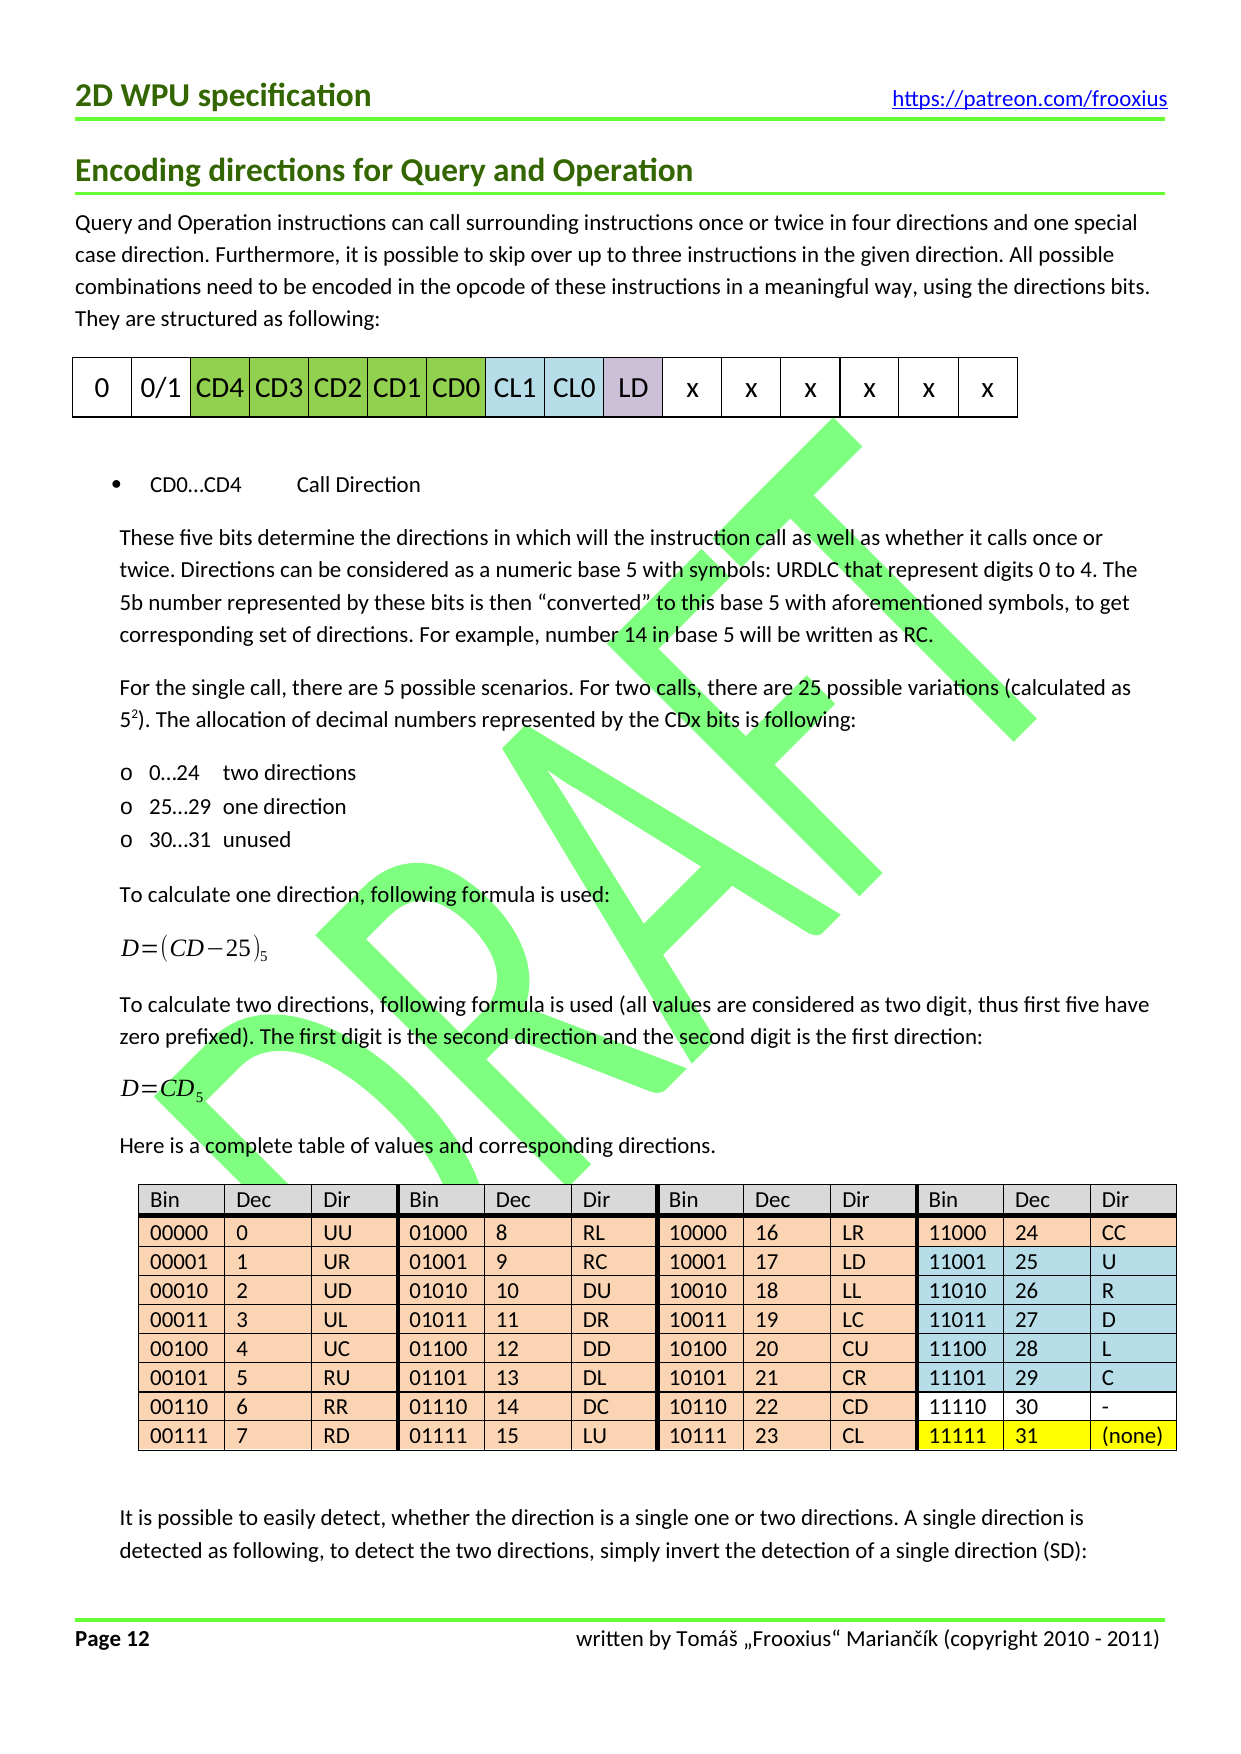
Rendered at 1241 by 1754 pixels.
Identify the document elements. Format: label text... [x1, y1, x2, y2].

table_cell 00000 [139, 1218, 224, 1246]
table_cell LD [831, 1247, 915, 1275]
table_header Dec [1004, 1185, 1090, 1213]
table_cell CR [831, 1363, 915, 1391]
table_cell 26 [1004, 1276, 1090, 1304]
table_cell 5 [225, 1363, 311, 1391]
table_cell 00010 [139, 1276, 224, 1304]
table_cell 10000 [660, 1218, 743, 1246]
table_cell 3 [225, 1305, 311, 1333]
table_cell 00001 [139, 1247, 224, 1275]
table_cell 10110 [660, 1393, 743, 1420]
table_cell RU [312, 1363, 396, 1391]
table_cell 11 [485, 1305, 571, 1333]
table_header CL0 [545, 358, 603, 416]
table_cell UU [312, 1218, 396, 1246]
list 0…24 two directions [119, 758, 1165, 787]
list 30…31 unused [119, 825, 1165, 854]
text These five bits determine the directions in which will the instruction call as well as whether it calls once or twice. Directions can be considered as a numeric base 5 with symbols: URDLC that represent digits 0 to 4. The 5b number represented by these bits is then “converted” to this base 5 with aforementioned symbols, to get corresponding set of directions. For example, number 14 in base 5 will be written as RC. [119, 523, 1165, 648]
table_cell 21 [744, 1363, 830, 1391]
table_cell 11011 [919, 1305, 1003, 1333]
table_cell 24 [1004, 1218, 1090, 1246]
table_cell 16 [744, 1218, 830, 1246]
table_cell 22 [744, 1393, 830, 1420]
table_cell 25 [1004, 1247, 1090, 1275]
table_cell 20 [744, 1334, 830, 1362]
table_cell R [1091, 1276, 1176, 1304]
table_cell C [1091, 1363, 1176, 1391]
table_cell 00100 [139, 1334, 224, 1362]
table_header Dir [831, 1185, 915, 1213]
table_cell CU [831, 1334, 915, 1362]
table_cell DR [572, 1305, 655, 1333]
table_cell 17 [744, 1247, 830, 1275]
text It is possible to easily detect, whether the direction is a single one or two directions. A single direction is detected as following, to detect the two directions, simply invert the detection of a single direction (SD): [119, 1503, 1165, 1564]
table_header Dir [312, 1185, 396, 1213]
table_cell UR [312, 1247, 396, 1275]
table_cell 10010 [660, 1276, 743, 1304]
table_cell 01000 [400, 1218, 484, 1246]
table_header CD0 [427, 358, 485, 416]
table_cell LC [831, 1305, 915, 1333]
table_header Bin [139, 1185, 224, 1213]
text To calculate two directions, following formula is used (all values are considered as two digit, thus first five have zero prefixed). The first digit is the second direction and the second digit is the first direction: [119, 990, 1165, 1050]
table_cell 28 [1004, 1334, 1090, 1362]
table_cell 01111 [400, 1421, 484, 1449]
table_cell - [1091, 1393, 1176, 1420]
table_cell 31 [1004, 1421, 1090, 1449]
table_cell CL [831, 1421, 915, 1449]
table_header Bin [919, 1185, 1003, 1213]
table_cell 14 [485, 1393, 571, 1420]
table_cell 01101 [400, 1363, 484, 1391]
table_cell 29 [1004, 1363, 1090, 1391]
table_cell RR [312, 1393, 396, 1420]
table_cell U [1091, 1247, 1176, 1275]
table_header Dir [1091, 1185, 1176, 1213]
table_header 0/1 [132, 358, 190, 416]
subtitle Encoding directions for Query and Operation [75, 149, 1165, 192]
table_cell RD [312, 1421, 396, 1449]
table_header Dec [744, 1185, 830, 1213]
table_cell 00110 [139, 1393, 224, 1420]
table_cell 10 [485, 1276, 571, 1304]
table_header CD2 [309, 358, 367, 416]
table_cell 00101 [139, 1363, 224, 1391]
table_cell 4 [225, 1334, 311, 1362]
text For the single call, there are 5 possible scenarios. For two calls, there are 25 possible variations (calculated as 52). The allocation of decimal numbers represented by the CDx bits is following: [119, 673, 1165, 733]
table_header x [899, 358, 958, 416]
table_cell 6 [225, 1393, 311, 1420]
table_cell 00111 [139, 1421, 224, 1449]
table_header Bin [400, 1185, 484, 1213]
table_header LD [604, 358, 662, 416]
table_cell RC [572, 1247, 655, 1275]
table_cell LR [831, 1218, 915, 1246]
list CD0…CD4 Call Direction [112, 470, 1165, 498]
table_cell (none) [1091, 1421, 1176, 1449]
table_cell 10001 [660, 1247, 743, 1275]
table_cell 11000 [919, 1218, 1003, 1246]
text To calculate one direction, following formula is used: [119, 880, 1165, 908]
table_cell 10100 [660, 1334, 743, 1362]
table_header x [663, 358, 721, 416]
table_cell 11111 [919, 1421, 1003, 1449]
table_header CL1 [486, 358, 544, 416]
table_header 0 [73, 358, 131, 416]
table_cell 00011 [139, 1305, 224, 1333]
table_cell 19 [744, 1305, 830, 1333]
table_header CD1 [368, 358, 426, 416]
table_cell 01010 [400, 1276, 484, 1304]
table_header Dec [225, 1185, 311, 1213]
table_cell 30 [1004, 1393, 1090, 1420]
table_cell 11110 [919, 1393, 1003, 1420]
table_cell RL [572, 1218, 655, 1246]
table_header x [781, 358, 839, 416]
table_cell 10101 [660, 1363, 743, 1391]
table_cell 01110 [400, 1393, 484, 1420]
table_cell CD [831, 1393, 915, 1420]
table_cell LL [831, 1276, 915, 1304]
table_cell 9 [485, 1247, 571, 1275]
table_cell DL [572, 1363, 655, 1391]
list 25…29 one direction [119, 792, 1165, 821]
table_cell 18 [744, 1276, 830, 1304]
table_cell 23 [744, 1421, 830, 1449]
table_cell DD [572, 1334, 655, 1362]
table_cell 8 [485, 1218, 571, 1246]
table_header x [841, 358, 898, 416]
table_cell 11101 [919, 1363, 1003, 1391]
table_cell DU [572, 1276, 655, 1304]
table_cell 01011 [400, 1305, 484, 1333]
table_cell 01001 [400, 1247, 484, 1275]
table_cell L [1091, 1334, 1176, 1362]
table_cell LU [572, 1421, 655, 1449]
table_header Bin [660, 1185, 743, 1213]
table_cell UC [312, 1334, 396, 1362]
table_cell 0 [225, 1218, 311, 1246]
table_cell 11001 [919, 1247, 1003, 1275]
table_cell UL [312, 1305, 396, 1333]
table_header x [959, 358, 1017, 416]
table_cell 11100 [919, 1334, 1003, 1362]
text Here is a complete table of values and corresponding directions. [119, 1131, 1165, 1159]
table_cell CC [1091, 1218, 1176, 1246]
table_cell 01100 [400, 1334, 484, 1362]
table_header CD4 [191, 358, 249, 416]
table_cell 1 [225, 1247, 311, 1275]
table_cell 27 [1004, 1305, 1090, 1333]
table_cell 13 [485, 1363, 571, 1391]
table_cell 15 [485, 1421, 571, 1449]
table_header CD3 [250, 358, 308, 416]
table_header Dir [572, 1185, 655, 1213]
table_cell 2 [225, 1276, 311, 1304]
table_cell 12 [485, 1334, 571, 1362]
table_header Dec [485, 1185, 571, 1213]
table_cell 10011 [660, 1305, 743, 1333]
table_cell 7 [225, 1421, 311, 1449]
text Query and Operation instructions can call surrounding instructions once or twice in four directions and one special case direction. Furthermore, it is possible to skip over up to three instructions in the given direction. All possible combinations need to be encoded in the opcode of these instructions in a meaningful way, using the directions bits. They are structured as following: [75, 208, 1165, 332]
table_cell UD [312, 1276, 396, 1304]
table_cell 11010 [919, 1276, 1003, 1304]
table_cell DC [572, 1393, 655, 1420]
table_header x [722, 358, 780, 416]
table_cell D [1091, 1305, 1176, 1333]
table_cell 10111 [660, 1421, 743, 1449]
